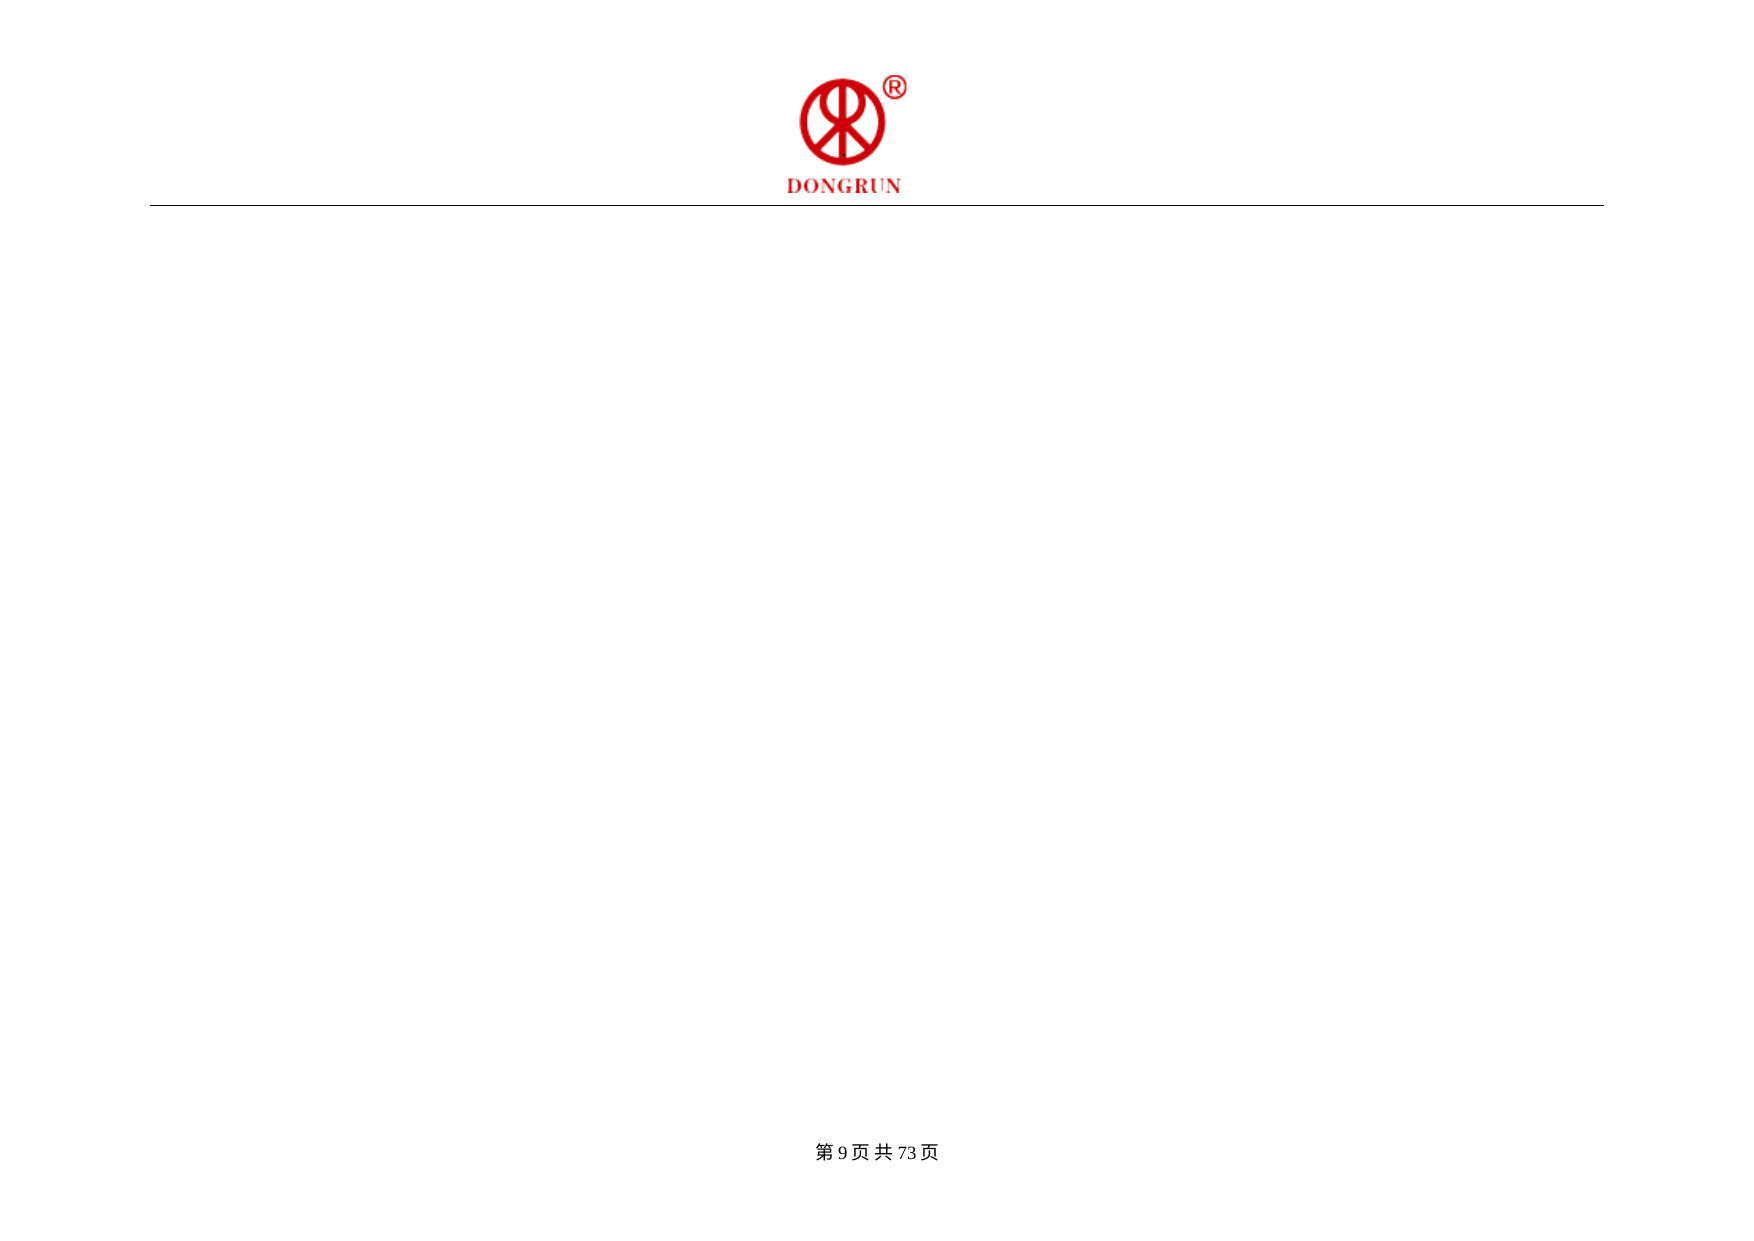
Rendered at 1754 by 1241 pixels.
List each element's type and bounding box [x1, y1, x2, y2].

picture [787, 75, 907, 193]
